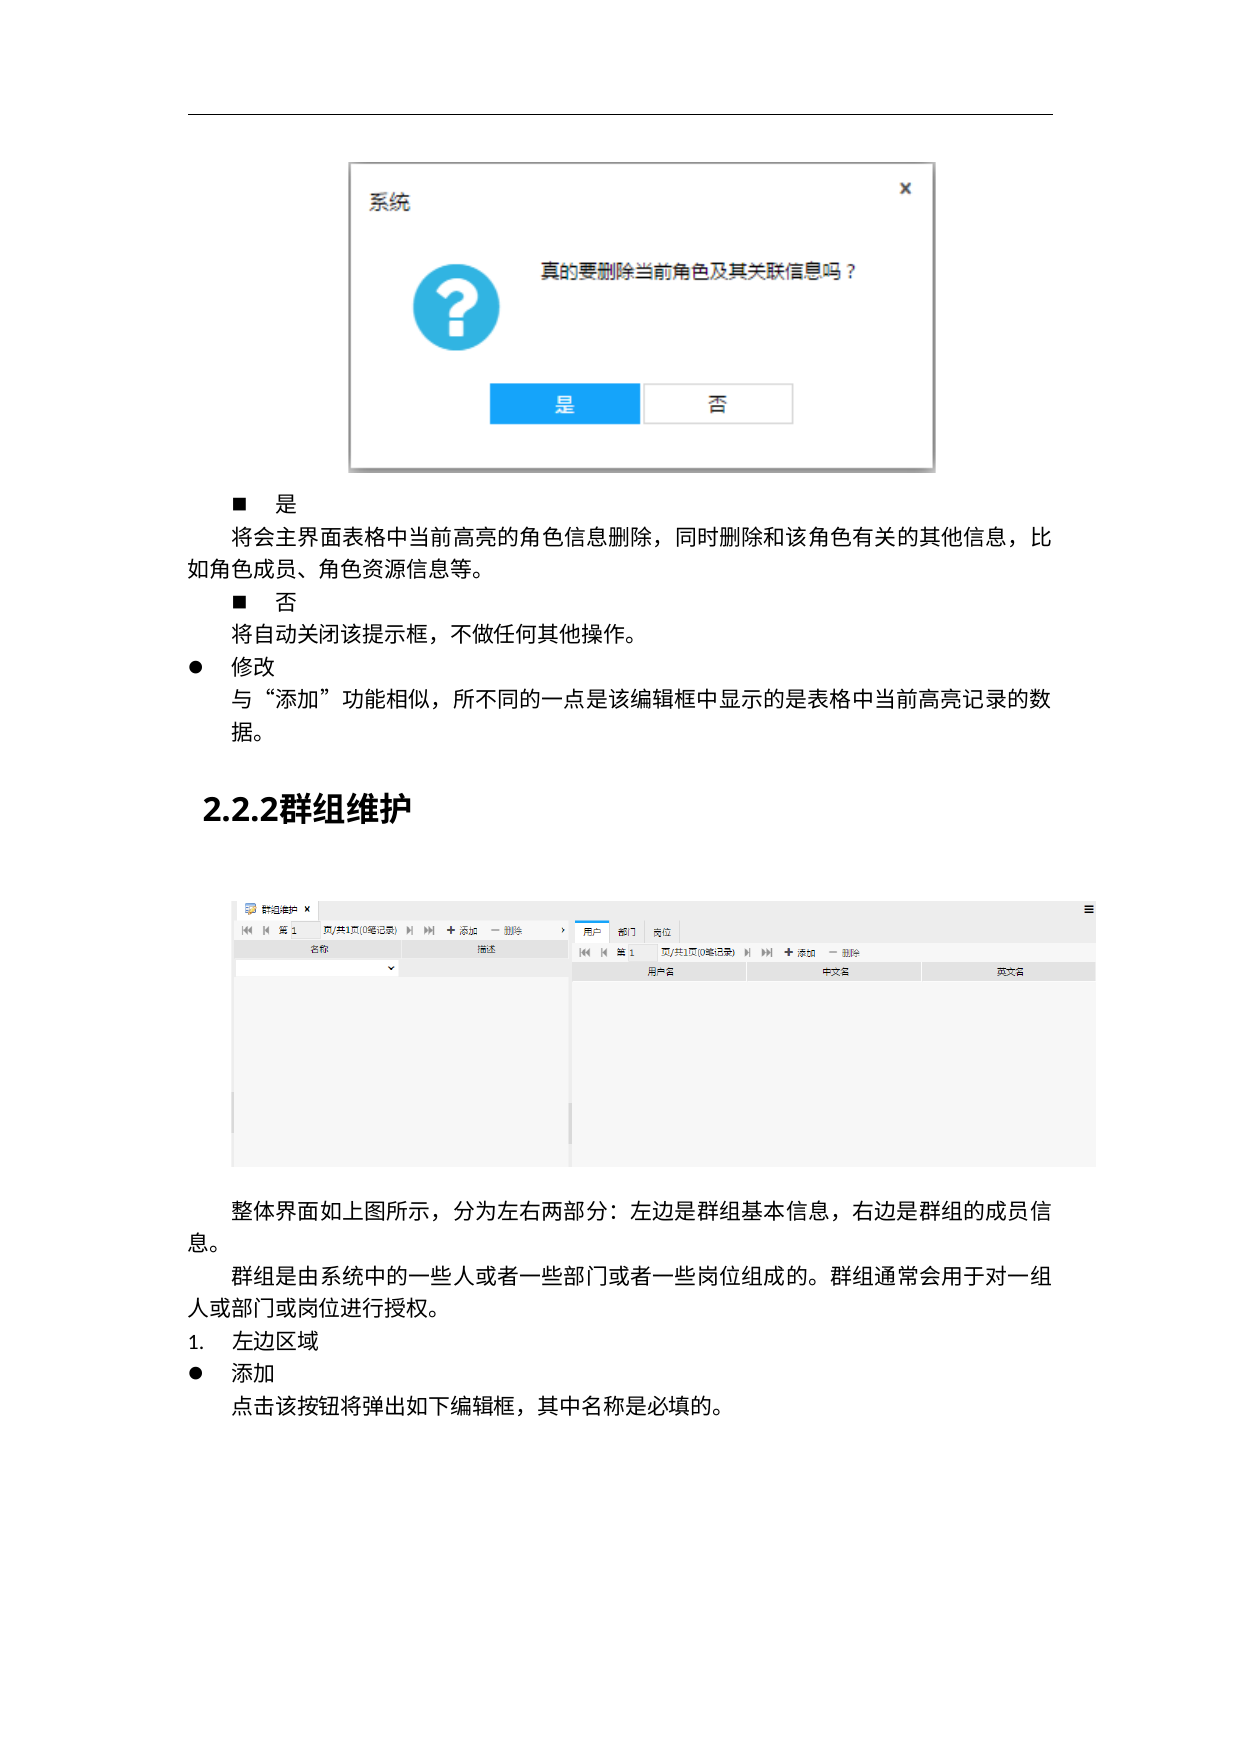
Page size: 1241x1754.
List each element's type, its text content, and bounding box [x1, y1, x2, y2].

text 与“添加”功能相似，所不同的一点是该编辑框中显示的是表格中当前高亮记录的数据。 [231, 682, 1053, 747]
subtitle 群组维护 [202, 774, 1053, 839]
list 修改 [187, 649, 1053, 682]
list 左边区域 [187, 1323, 1053, 1356]
text 群组是由系统中的一些人或者一些部门或者一些岗位组成的。群组通常会用于对一组人或部门或岗位进行授权。 [187, 1258, 1053, 1323]
picture [231, 901, 1096, 1167]
text 点击该按钮将弹出如下编辑框，其中名称是必填的。 [187, 1388, 1053, 1421]
list 是 [231, 487, 1053, 519]
text 将会主界面表格中当前高亮的角色信息删除，同时删除和该角色有关的其他信息，比如角色成员、角色资源信息等。 [187, 519, 1053, 584]
list 否 [231, 584, 1053, 617]
text 整体界面如上图所示，分为左右两部分：左边是群组基本信息，右边是群组的成员信息。 [187, 1193, 1053, 1258]
list 添加 [187, 1356, 1053, 1388]
picture [348, 162, 936, 473]
text 将自动关闭该提示框，不做任何其他操作。 [231, 617, 1053, 649]
